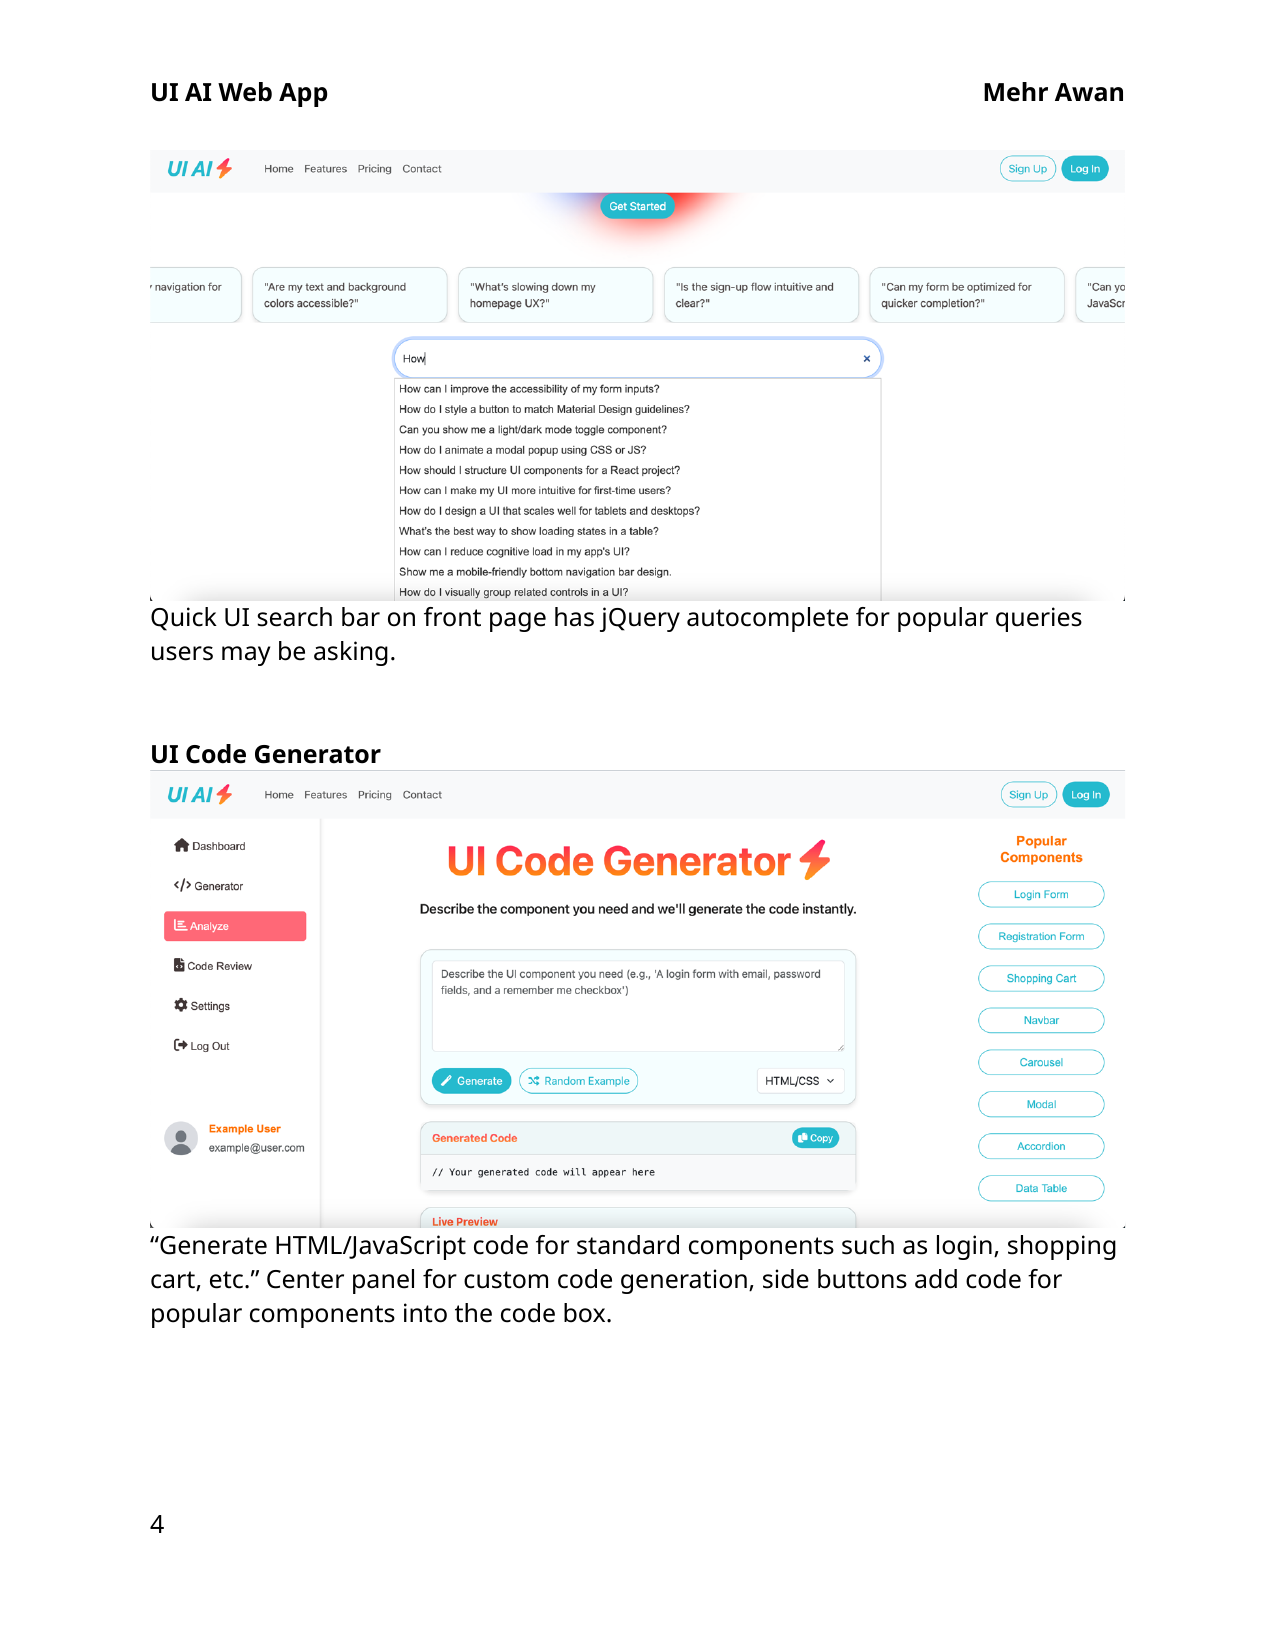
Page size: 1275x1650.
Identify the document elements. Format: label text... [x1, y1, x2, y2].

text Quick UI search bar on front page has jQuery autocomplete for popular queries users may be asking. [150, 601, 1125, 668]
text UI Code Generator [150, 736, 1125, 770]
text “Generate HTML/JavaScript code for standard components such as login, shopping cart, etc.” Center panel for custom code generation, side buttons add code for popular components into the code box. [150, 1228, 1125, 1330]
picture [150, 150, 1125, 601]
picture [150, 770, 1125, 1228]
